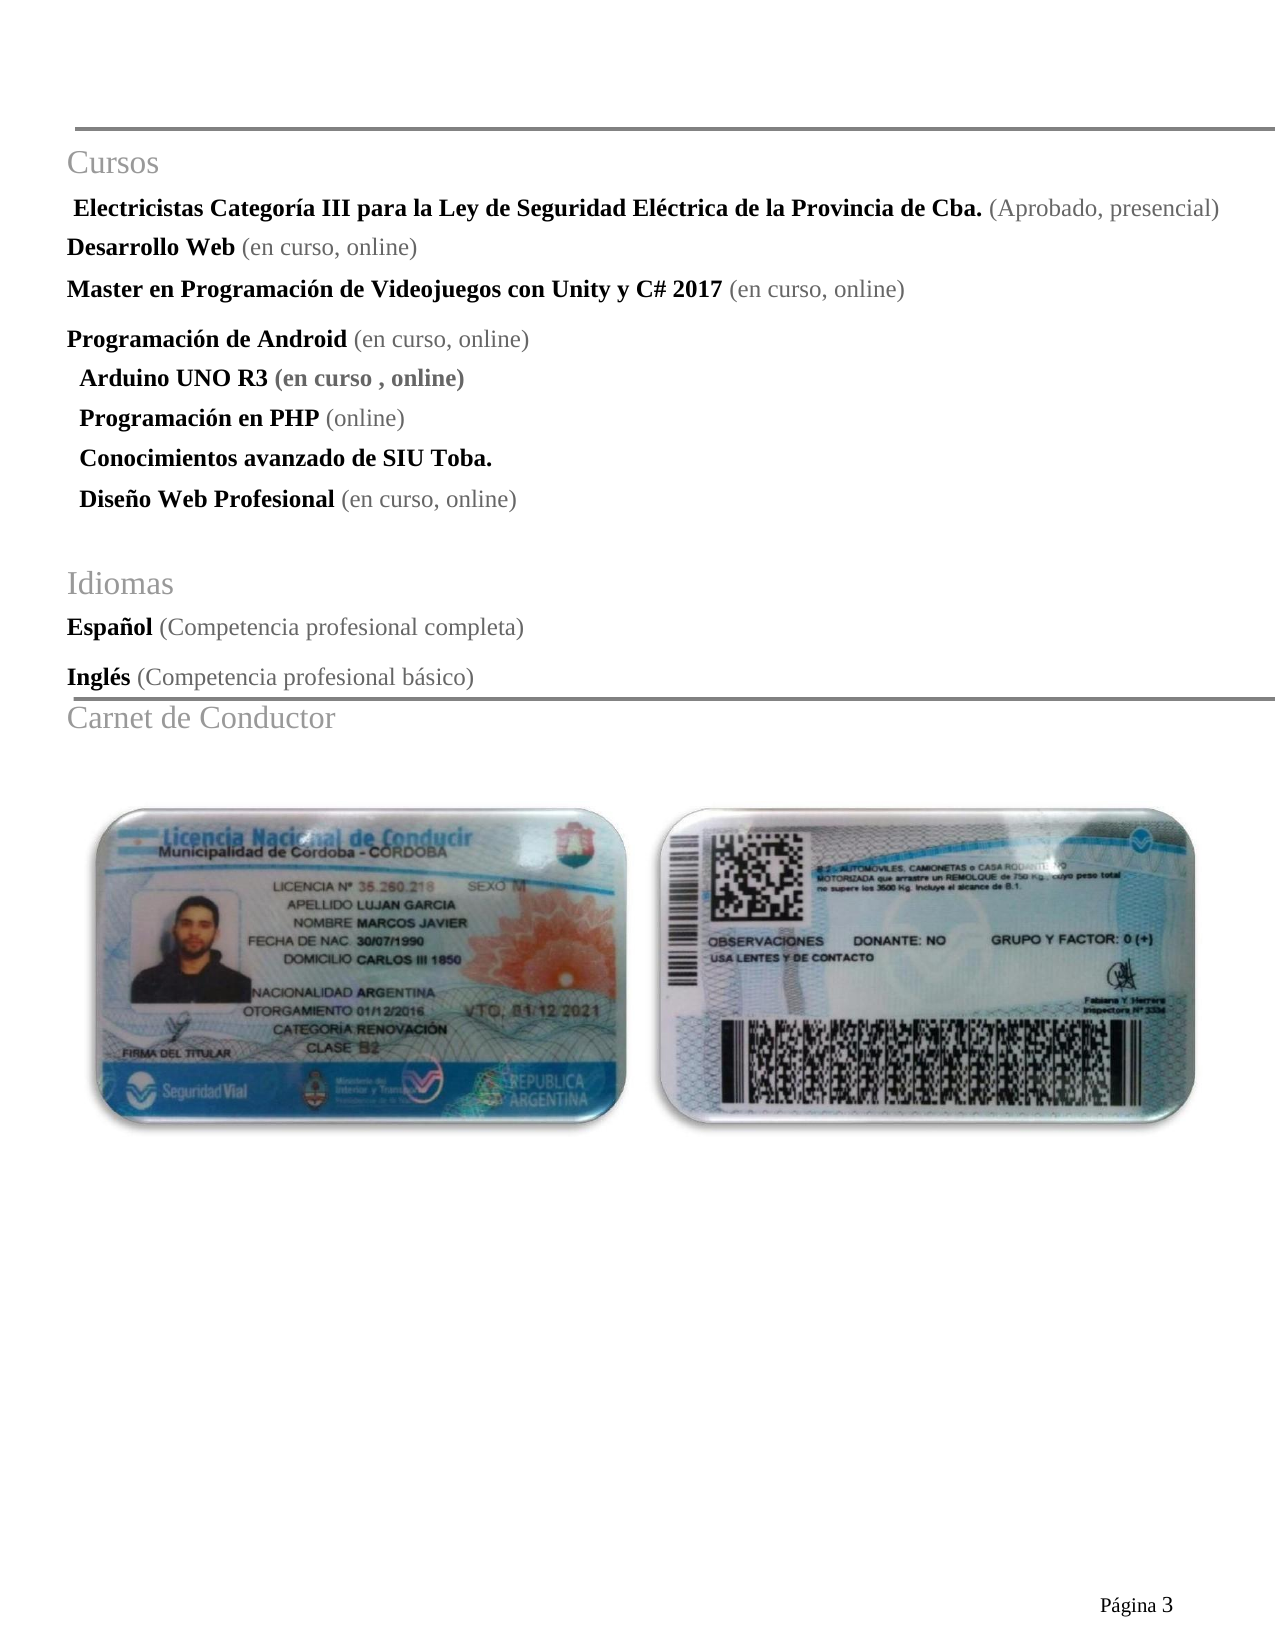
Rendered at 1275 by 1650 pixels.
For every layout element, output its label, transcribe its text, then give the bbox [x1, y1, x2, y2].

picture [83, 801, 1203, 1137]
subtitle Programación en PHP (online) [67, 403, 1058, 432]
text Carnet de Conductor [67, 698, 1173, 735]
text Cursos [67, 142, 1173, 181]
text Master en Programación de Videojuegos con Unity y C# 2017 (en curso, online) [67, 274, 1073, 302]
text Desarrollo Web (en curso, online) [67, 232, 1173, 261]
picture [75, 127, 1275, 131]
subtitle Diseño Web Profesional (en curso, online) [67, 484, 1191, 513]
text Programación de Android (en curso, online) [67, 324, 669, 353]
subtitle Arduino UNO R3 (en curso , online) [67, 363, 1058, 391]
subtitle Conocimientos avanzado de SIU Toba. [67, 443, 1191, 472]
text Inglés (Competencia profesional básico) [67, 662, 1173, 691]
picture [73, 697, 1275, 701]
text Español (Competencia profesional completa) [67, 612, 1173, 641]
text Electricistas Categoría III para la Ley de Seguridad Eléctrica de la Provincia de Cba. (Aprobado, presencial) [67, 193, 1220, 221]
text Idiomas [67, 563, 1173, 602]
